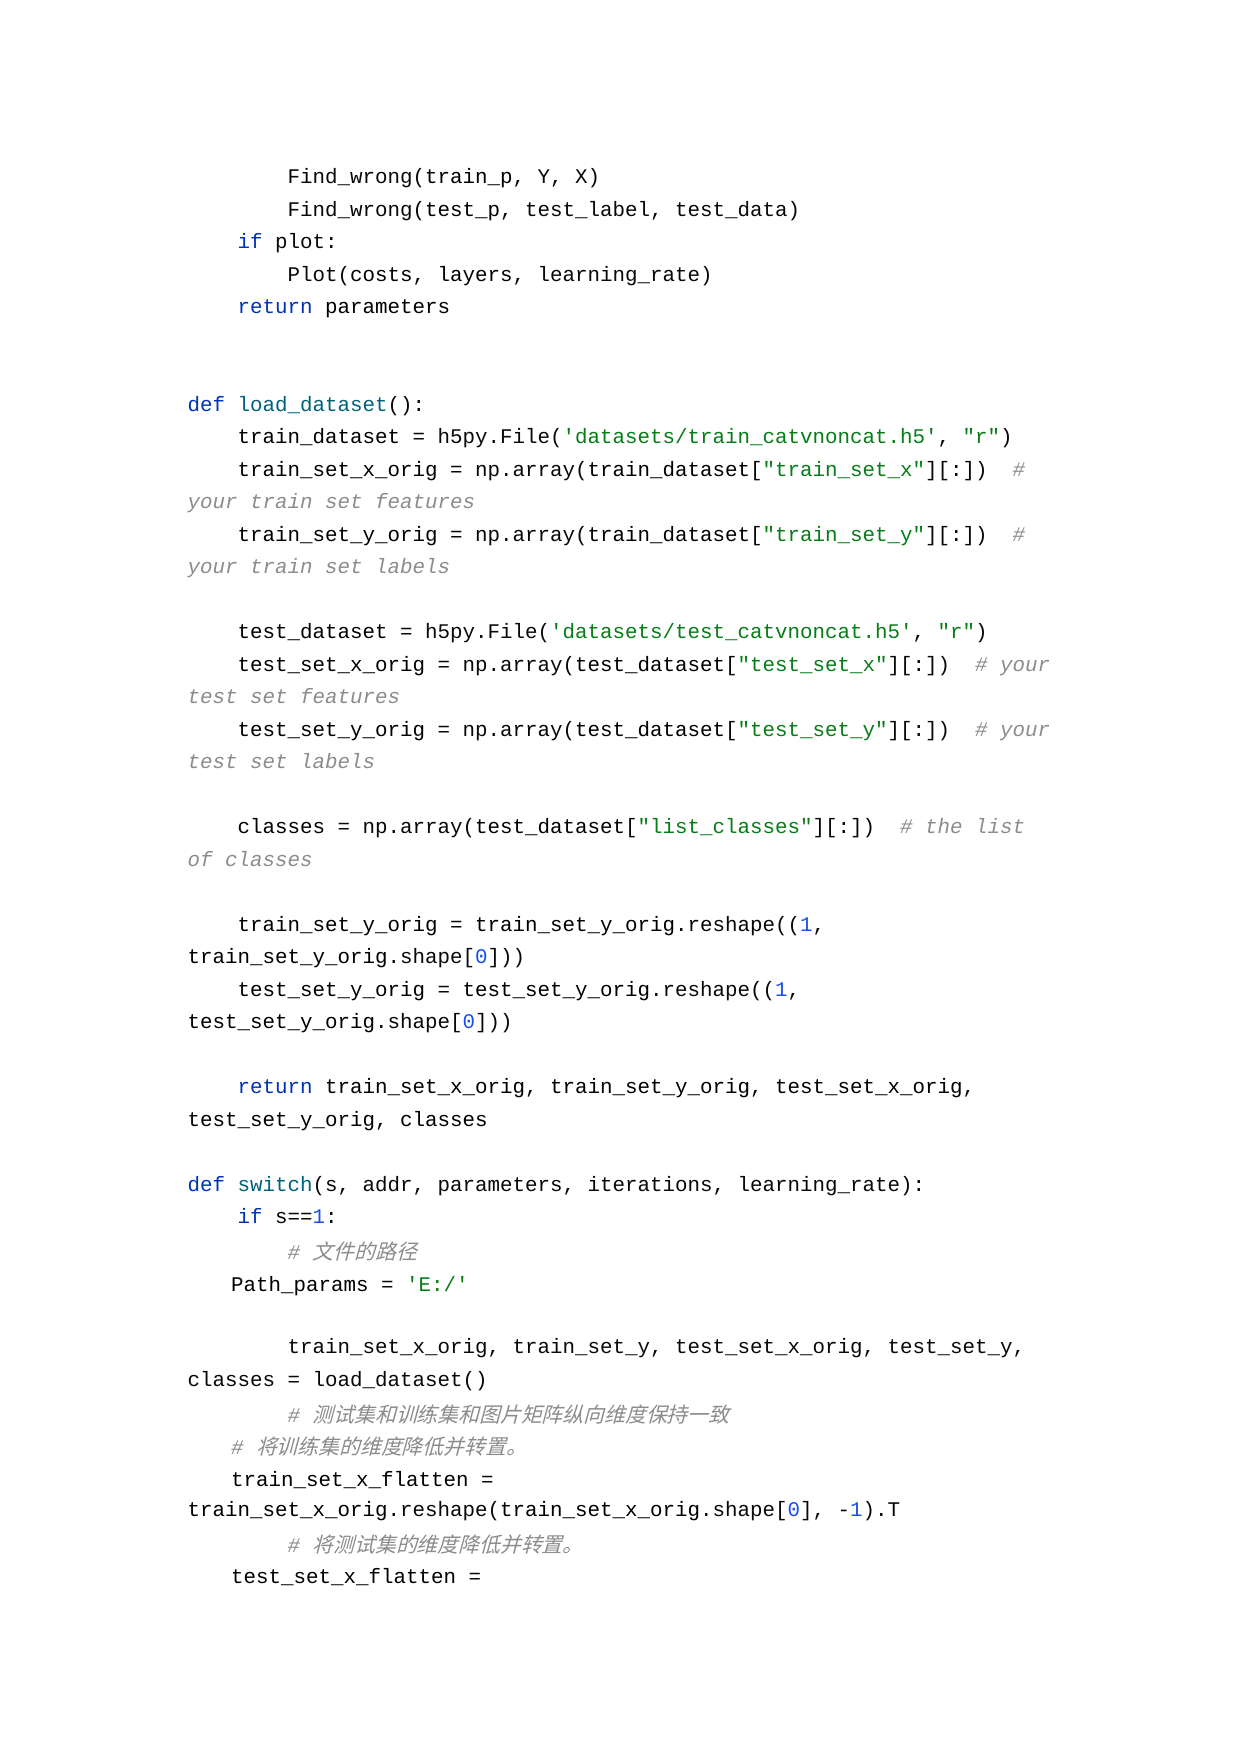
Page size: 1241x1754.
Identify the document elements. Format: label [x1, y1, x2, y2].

text [187, 162, 1053, 1592]
